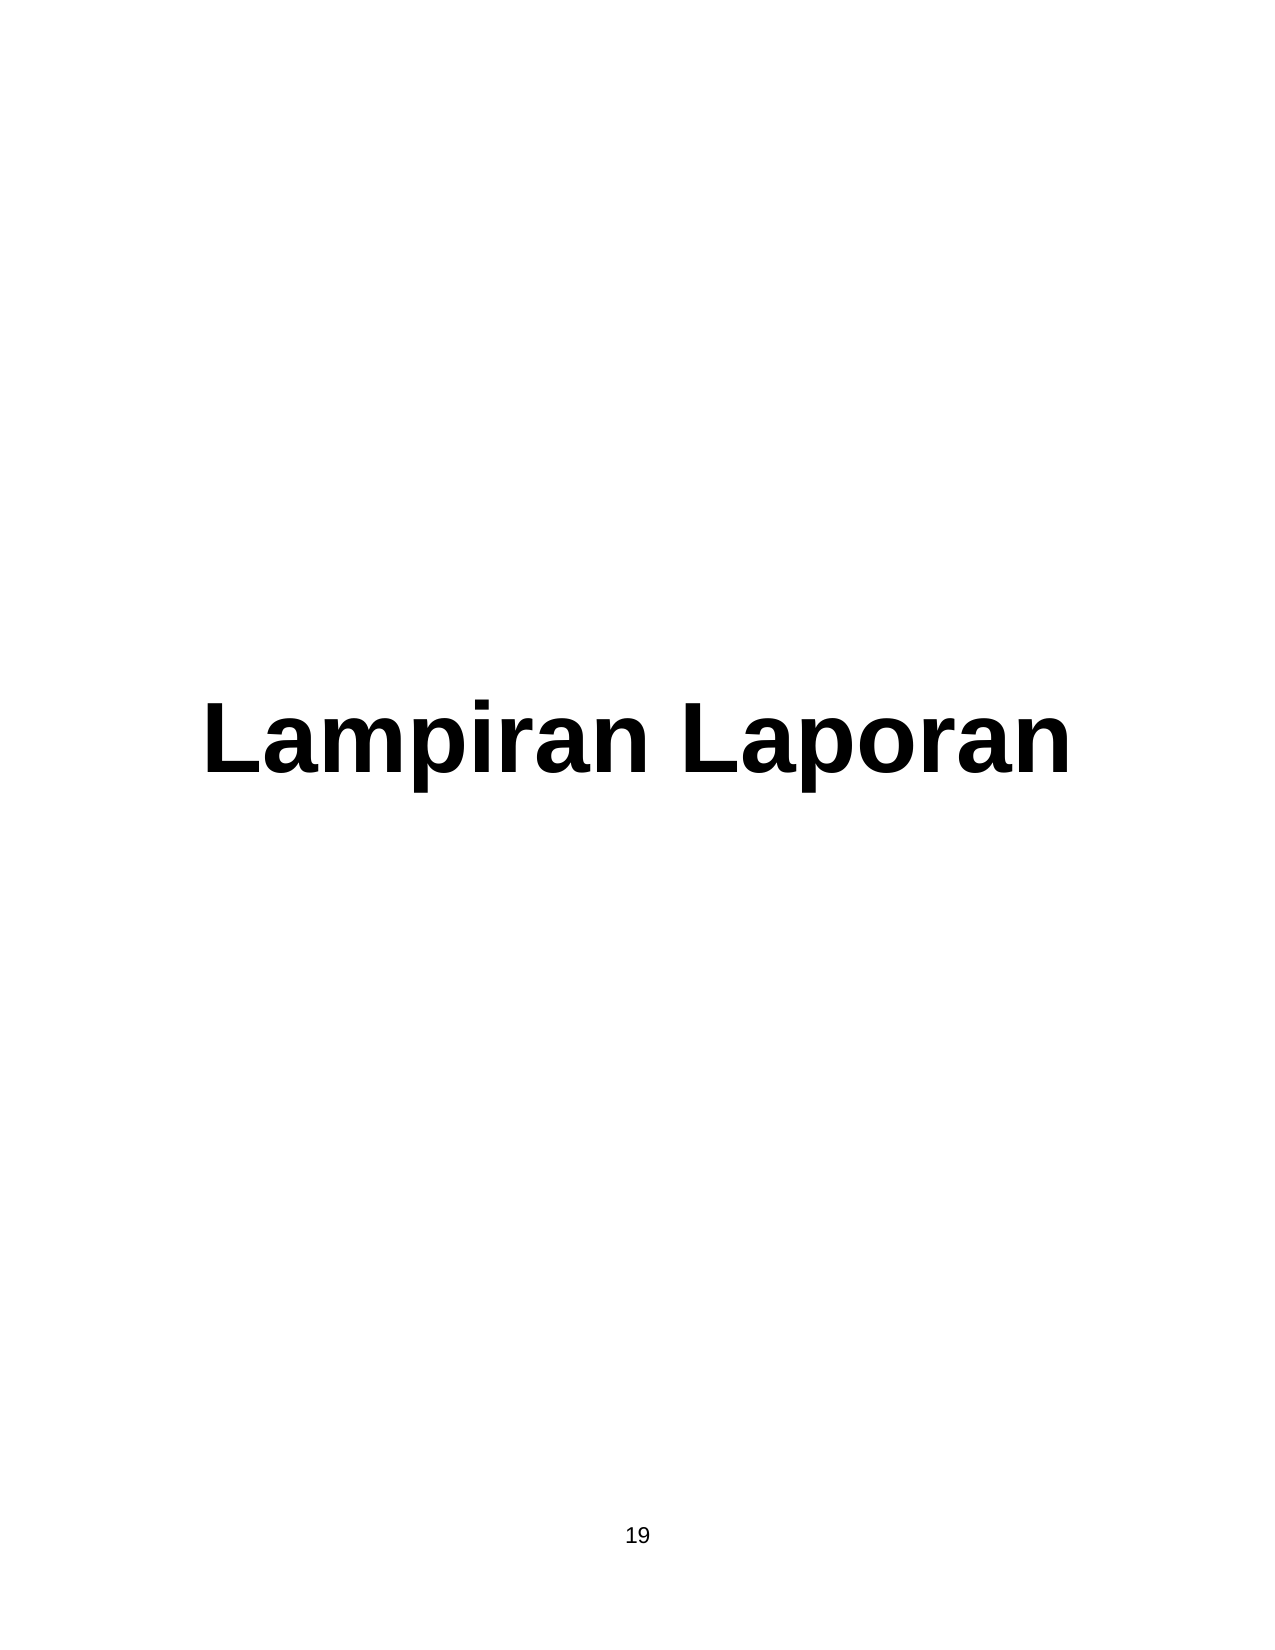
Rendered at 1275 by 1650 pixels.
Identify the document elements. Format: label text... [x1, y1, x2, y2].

text Lampiran Laporan [150, 679, 1125, 794]
